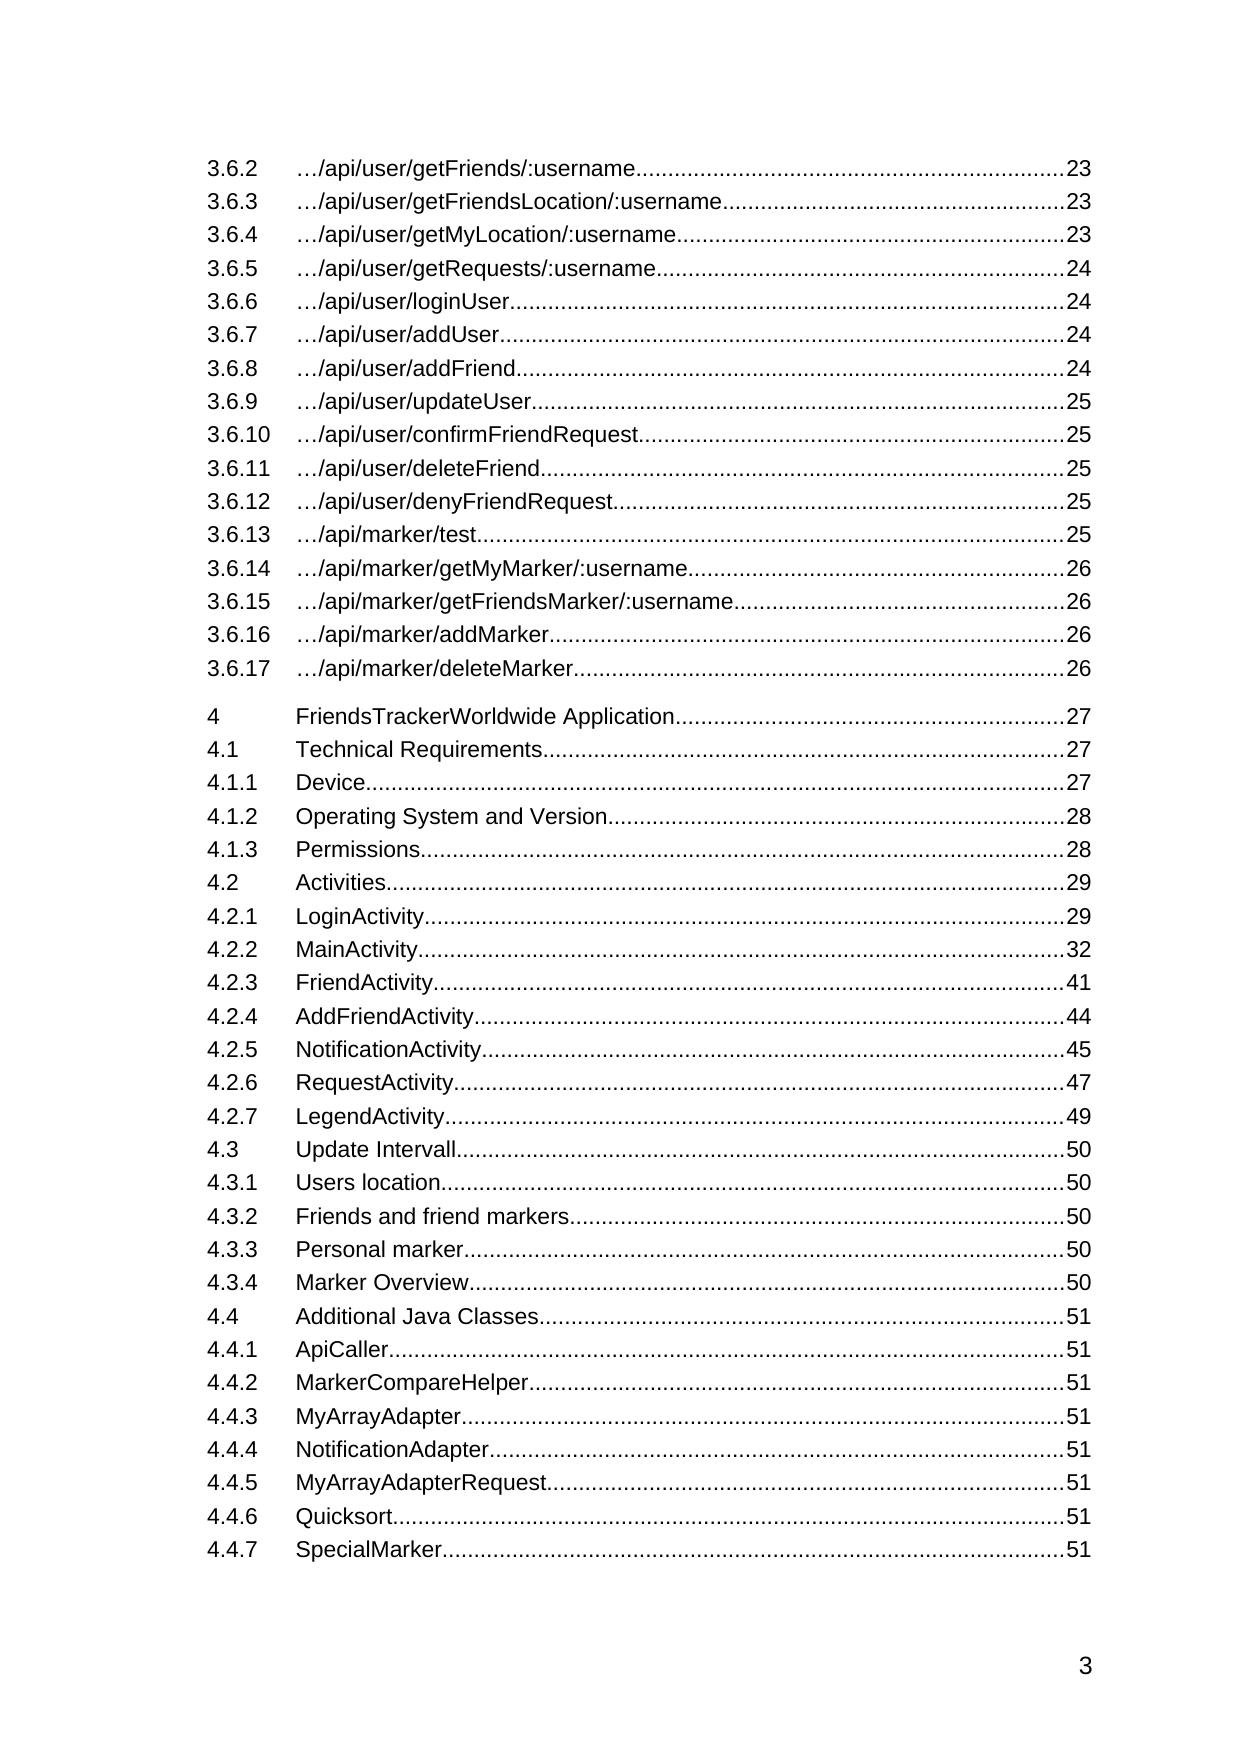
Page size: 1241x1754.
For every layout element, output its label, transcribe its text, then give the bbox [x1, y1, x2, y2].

text 4.4.5 MyArrayAdapterRequest 51 [207, 1462, 1092, 1496]
text 4.2.7 LegendActivity 49 [207, 1096, 1092, 1129]
text 4.2.1 LoginActivity 29 [207, 896, 1092, 929]
text 4.1.3 Permissions 28 [207, 829, 1092, 862]
text 3.6.7 …/api/user/addUser 24 [207, 314, 1092, 348]
text 3.6.10 …/api/user/confirmFriendRequest 25 [207, 414, 1092, 448]
text 3.6.17 …/api/marker/deleteMarker 26 [207, 648, 1092, 681]
text 4.4.7 SpecialMarker 51 [207, 1529, 1092, 1562]
text 3.6.8 …/api/user/addFriend 24 [207, 348, 1092, 381]
text 4.2.5 NotificationActivity 45 [207, 1029, 1092, 1062]
text 3.6.5 …/api/user/getRequests/:username 24 [207, 248, 1092, 281]
text 4.4.1 ApiCaller 51 [207, 1329, 1092, 1362]
text 4.2 Activities 29 [207, 862, 1092, 896]
text 3.6.16 …/api/marker/addMarker 26 [207, 614, 1092, 648]
text 4.3.3 Personal marker 50 [207, 1229, 1092, 1262]
text 3.6.3 …/api/user/getFriendsLocation/:username 23 [207, 181, 1092, 214]
text 4.2.6 RequestActivity 47 [207, 1062, 1092, 1096]
text 3.6.15 …/api/marker/getFriendsMarker/:username 26 [207, 581, 1092, 614]
text 3.6.6 …/api/user/loginUser 24 [207, 281, 1092, 314]
text 3.6.14 …/api/marker/getMyMarker/:username 26 [207, 548, 1092, 581]
text 3.6.13 …/api/marker/test 25 [207, 514, 1092, 548]
text 4.1.2 Operating System and Version 28 [207, 796, 1092, 829]
text 3.6.12 …/api/user/denyFriendRequest 25 [207, 481, 1092, 514]
text 4.1.1 Device 27 [207, 762, 1092, 796]
text 4.1 Technical Requirements 27 [207, 729, 1092, 762]
text 4.4.6 Quicksort 51 [207, 1496, 1092, 1529]
text 4.4 Additional Java Classes 51 [207, 1296, 1092, 1329]
text 4.3.2 Friends and friend markers 50 [207, 1196, 1092, 1229]
text 3.6.2 …/api/user/getFriends/:username 23 [207, 148, 1092, 181]
text 4.3.4 Marker Overview 50 [207, 1262, 1092, 1296]
text 3.6.11 …/api/user/deleteFriend 25 [207, 448, 1092, 481]
text 4 FriendsTrackerWorldwide Application 27 [207, 693, 1092, 729]
text 4.3 Update Intervall 50 [207, 1129, 1092, 1162]
text 4.4.3 MyArrayAdapter 51 [207, 1396, 1092, 1429]
text 4.4.4 NotificationAdapter 51 [207, 1429, 1092, 1462]
text 4.2.2 MainActivity 32 [207, 929, 1092, 962]
text 4.2.3 FriendActivity 41 [207, 962, 1092, 996]
text 4.3.1 Users location 50 [207, 1162, 1092, 1196]
text 4.2.4 AddFriendActivity 44 [207, 996, 1092, 1029]
text 3.6.4 …/api/user/getMyLocation/:username 23 [207, 214, 1092, 248]
text 4.4.2 MarkerCompareHelper 51 [207, 1362, 1092, 1396]
text 3.6.9 …/api/user/updateUser 25 [207, 381, 1092, 414]
